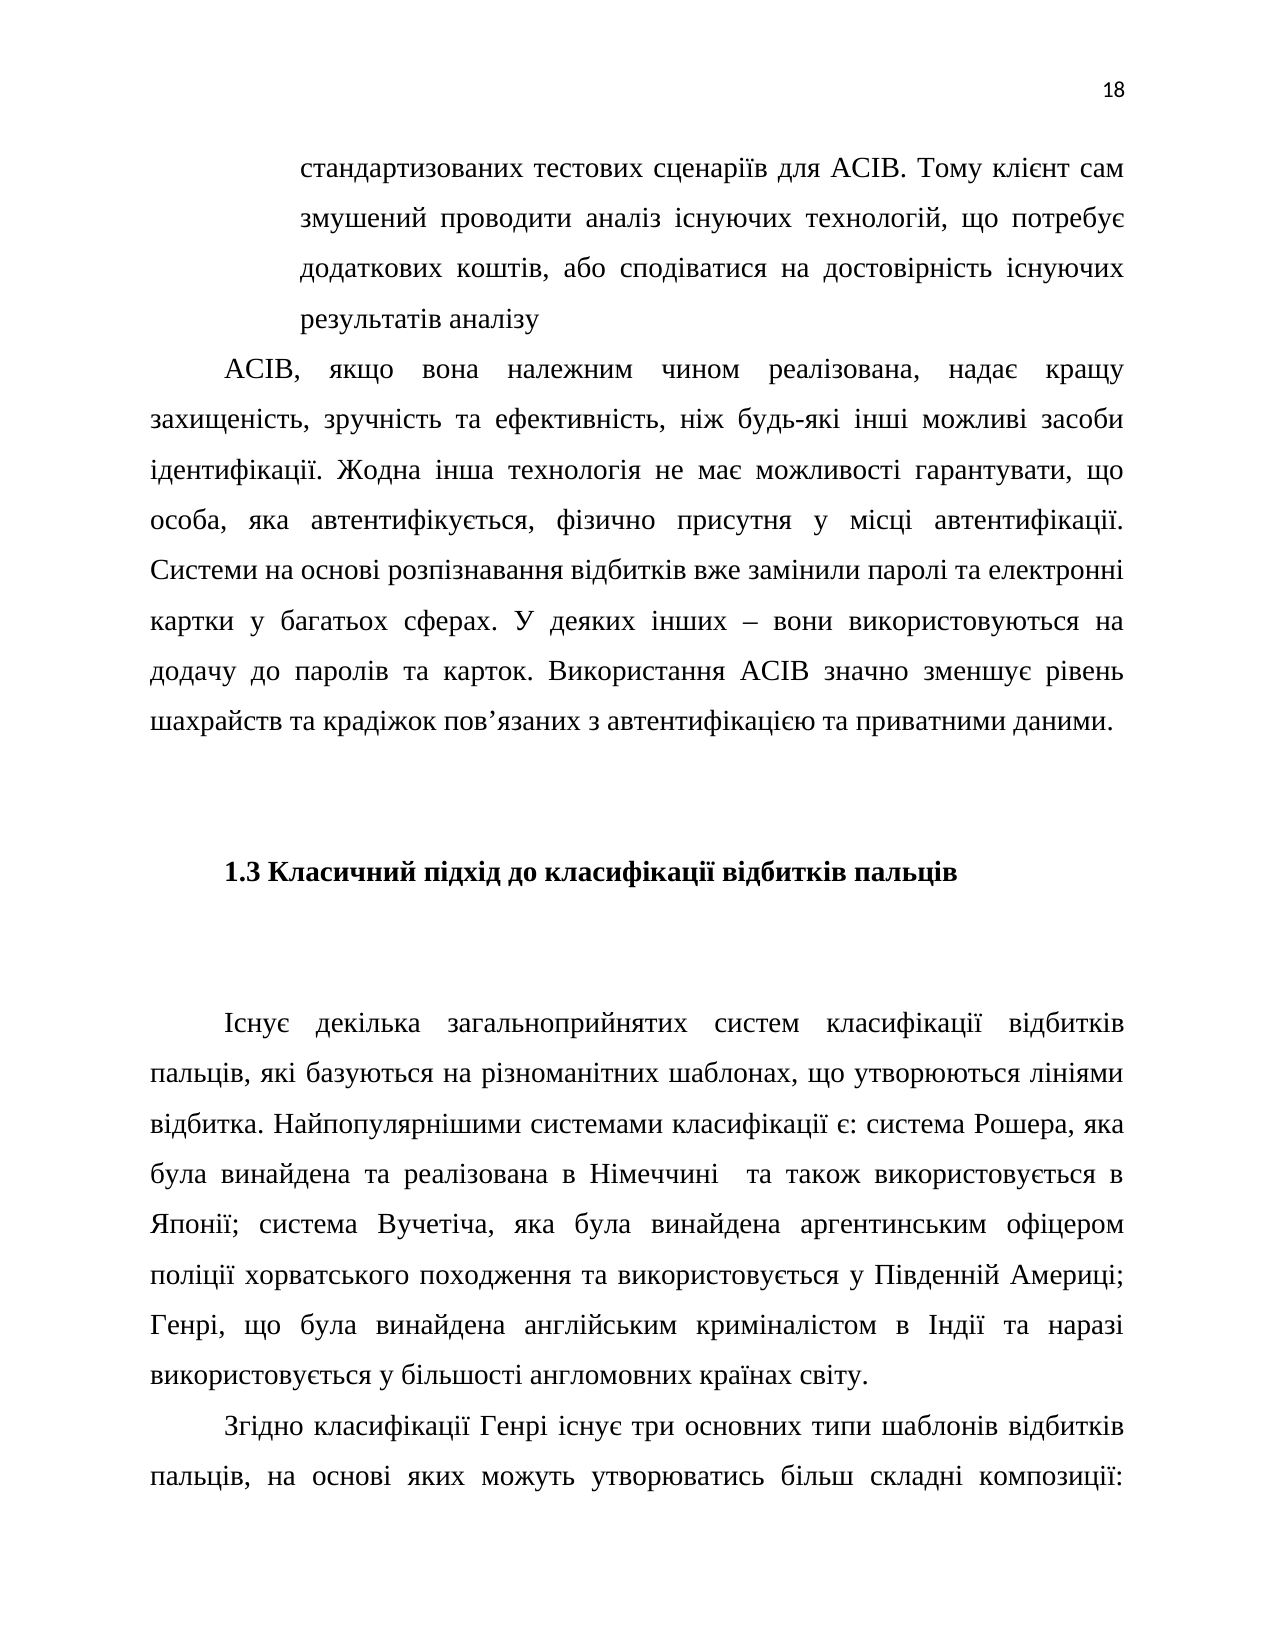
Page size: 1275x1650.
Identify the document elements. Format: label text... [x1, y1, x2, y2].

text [150, 1408, 1125, 1492]
text Існує декілька загальноприйнятих систем класифікації відбитків пальців, які базуються на різноманітних шаблонах, що утворюються лініями відбитка. Найпопулярнішими системами класифікації є: система Рошера, яка була винайдена та реалізована в Німеччині та також використовується в Японії; система Вучетіча, яка була винайдена аргентинським офіцером поліції хорватського походження та використовується у Південній Америці; Генрі, що була винайдена англійським криміналістом в Індії та наразі використовується у більшості англомовних країнах світу. [150, 1005, 1125, 1391]
text АСІВ, якщо вона належним чином реалізована, надає кращу захищеність, зручність та ефективність, ніж будь-які інші можливі засоби ідентифікації. Жодна інша технологія не має можливості гарантувати, що особа, яка автентифікується, фізично присутня у місці автентифікації. Системи на основі розпізнавання відбитків вже замінили паролі та електронні картки у багатьох сферах. У деяких інших – вони використовуються на додачу до паролів та карток. Використання АСІВ значно зменшує рівень шахрайств та крадіжок пов’язаних з автентифікацією та приватними даними. [150, 351, 1125, 737]
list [262, 150, 1125, 334]
subtitle 1.3 Класичний підхід до класифікації відбитків пальців [150, 854, 1125, 888]
